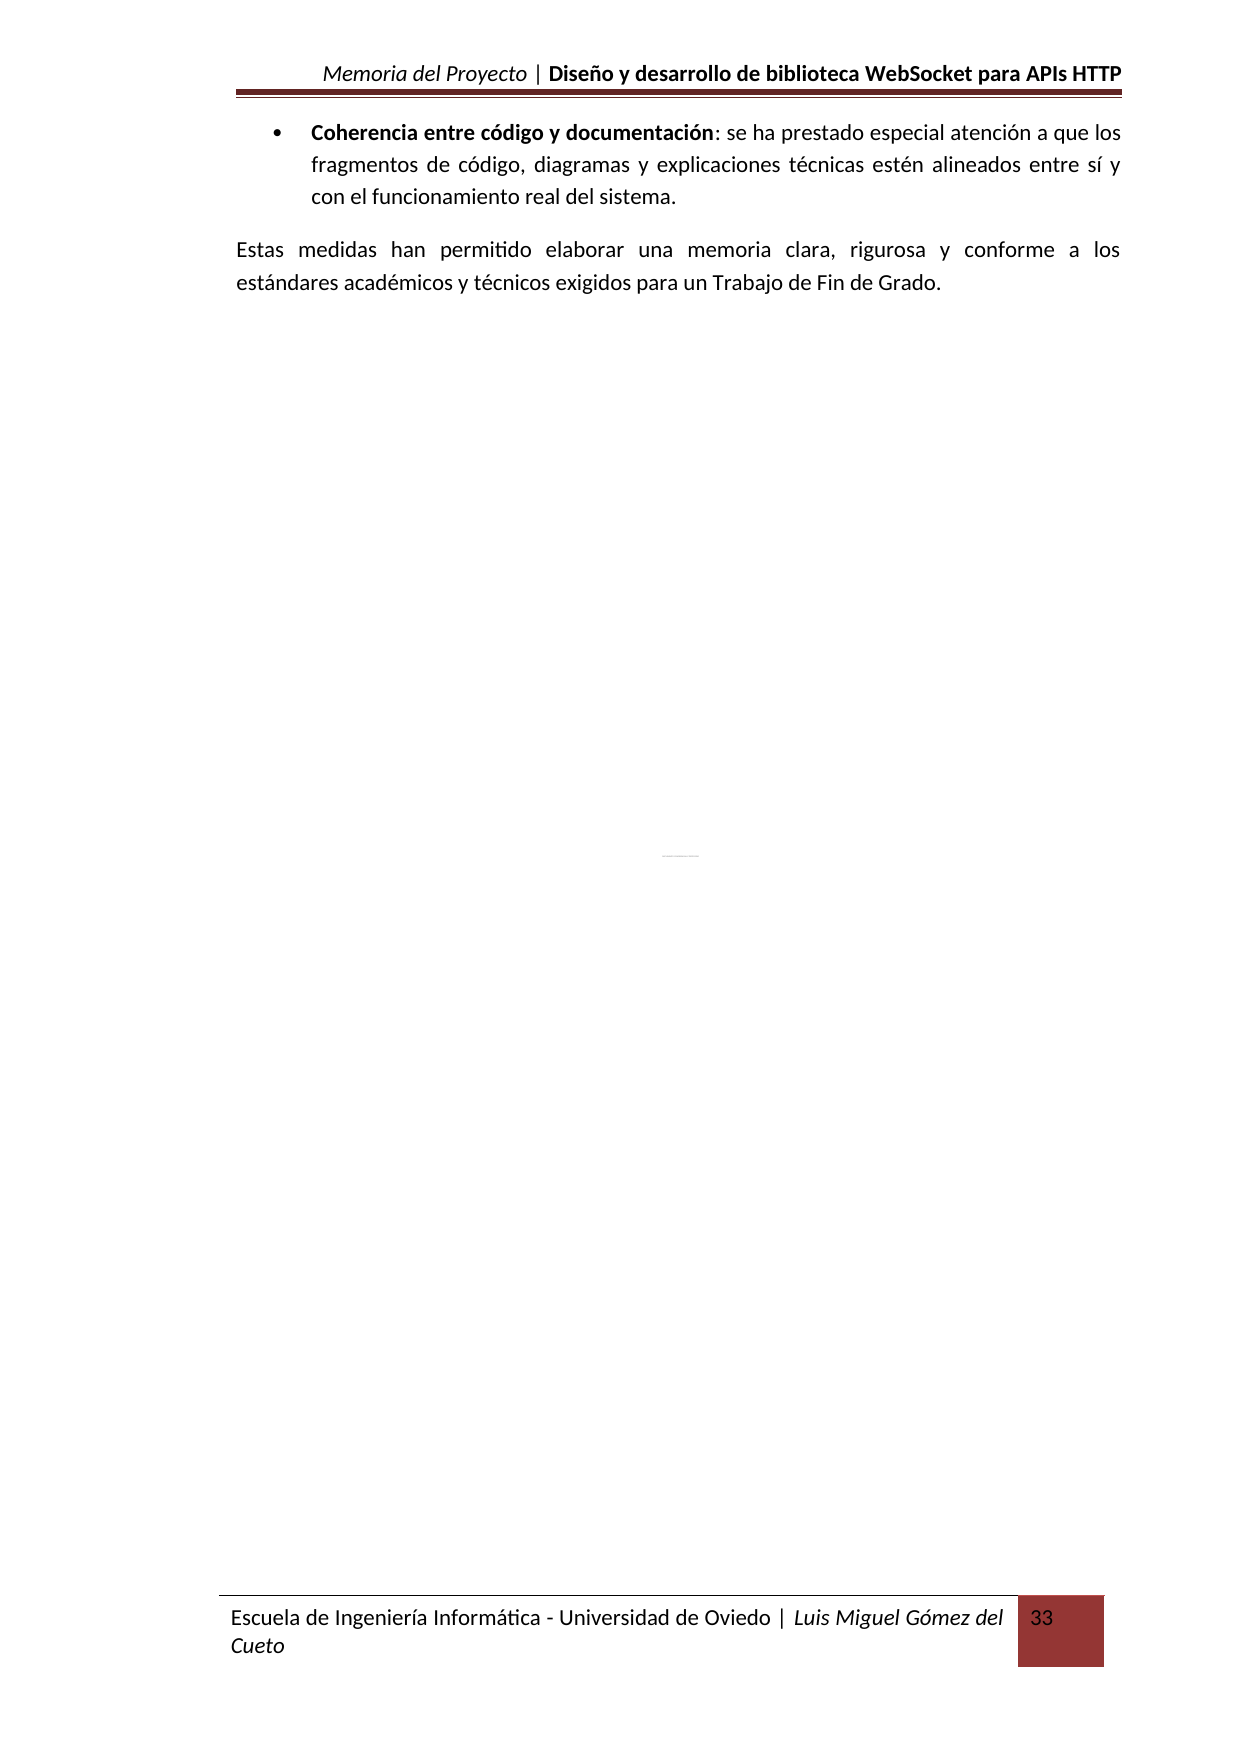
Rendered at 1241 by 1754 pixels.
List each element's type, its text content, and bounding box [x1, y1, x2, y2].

text Estas medidas han permitido elaborar una memoria clara, rigurosa y conforme a los estándares académicos y técnicos exigidos para un Trabajo de Fin de Grado. [236, 236, 1122, 296]
list Coherencia entre código y documentación: se ha prestado especial atención a que los fragmentos de código, diagramas y explicaciones técnicas estén alineados entre sí y con el funcionamiento real del sistema. [274, 118, 1122, 211]
